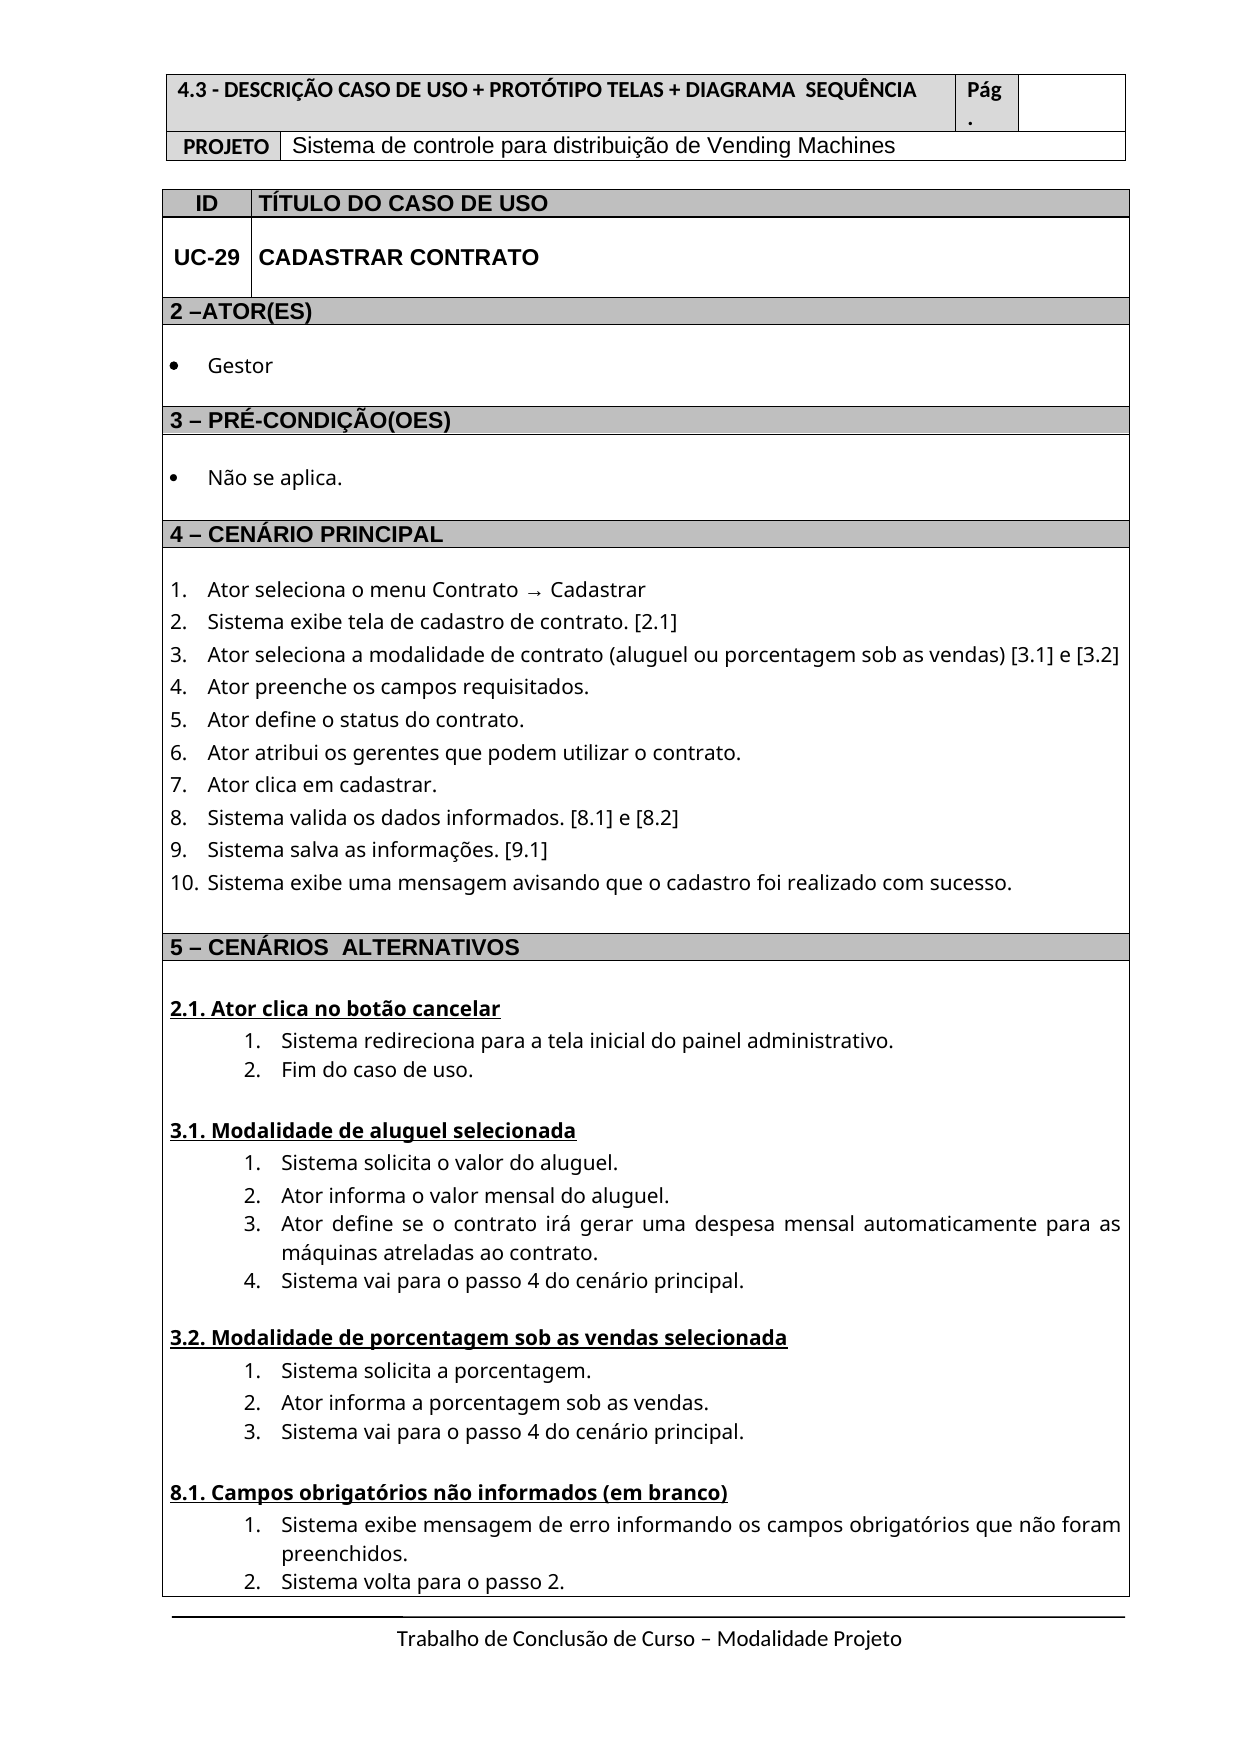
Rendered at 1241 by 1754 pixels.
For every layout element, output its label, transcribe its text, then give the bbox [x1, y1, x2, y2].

table_cell 2 –ATOR(ES) [163, 298, 1129, 324]
table_cell 4 – CENÁRIO PRINCIPAL [163, 521, 1129, 547]
table_cell 3 – PRÉ-CONDIÇÃO(OES) [163, 407, 1129, 433]
table_cell CADASTRAR CONTRATO [252, 218, 1129, 297]
table_cell UC-29 [163, 218, 251, 297]
table_cell 5 – CENÁRIOS ALTERNATIVOS [163, 934, 1129, 960]
table_header TÍTULO DO CASO DE USO [252, 190, 1129, 216]
table_cell Não se aplica. [163, 435, 1129, 520]
table_cell Ator seleciona o menu Contrato → Cadastrar Sistema exibe tela de cadastro de contrato. [2.1] Ator seleciona a modalidade de contrato (aluguel ou porcentagem sob as vendas) [3.1] e [3.2] Ator preenche os campos requisitados. Ator define o status do contrato. Ator atribui os gerentes que podem utilizar o contrato. Ator clica em cadastrar. Sistema valida os dados informados. [8.1] e [8.2] Sistema salva as informações. [9.1] Sistema exibe uma mensagem avisando que o cadastro foi realizado com sucesso. [163, 548, 1129, 933]
table_header ID [163, 190, 251, 216]
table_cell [163, 961, 1129, 1596]
table_cell Gestor [163, 325, 1129, 406]
